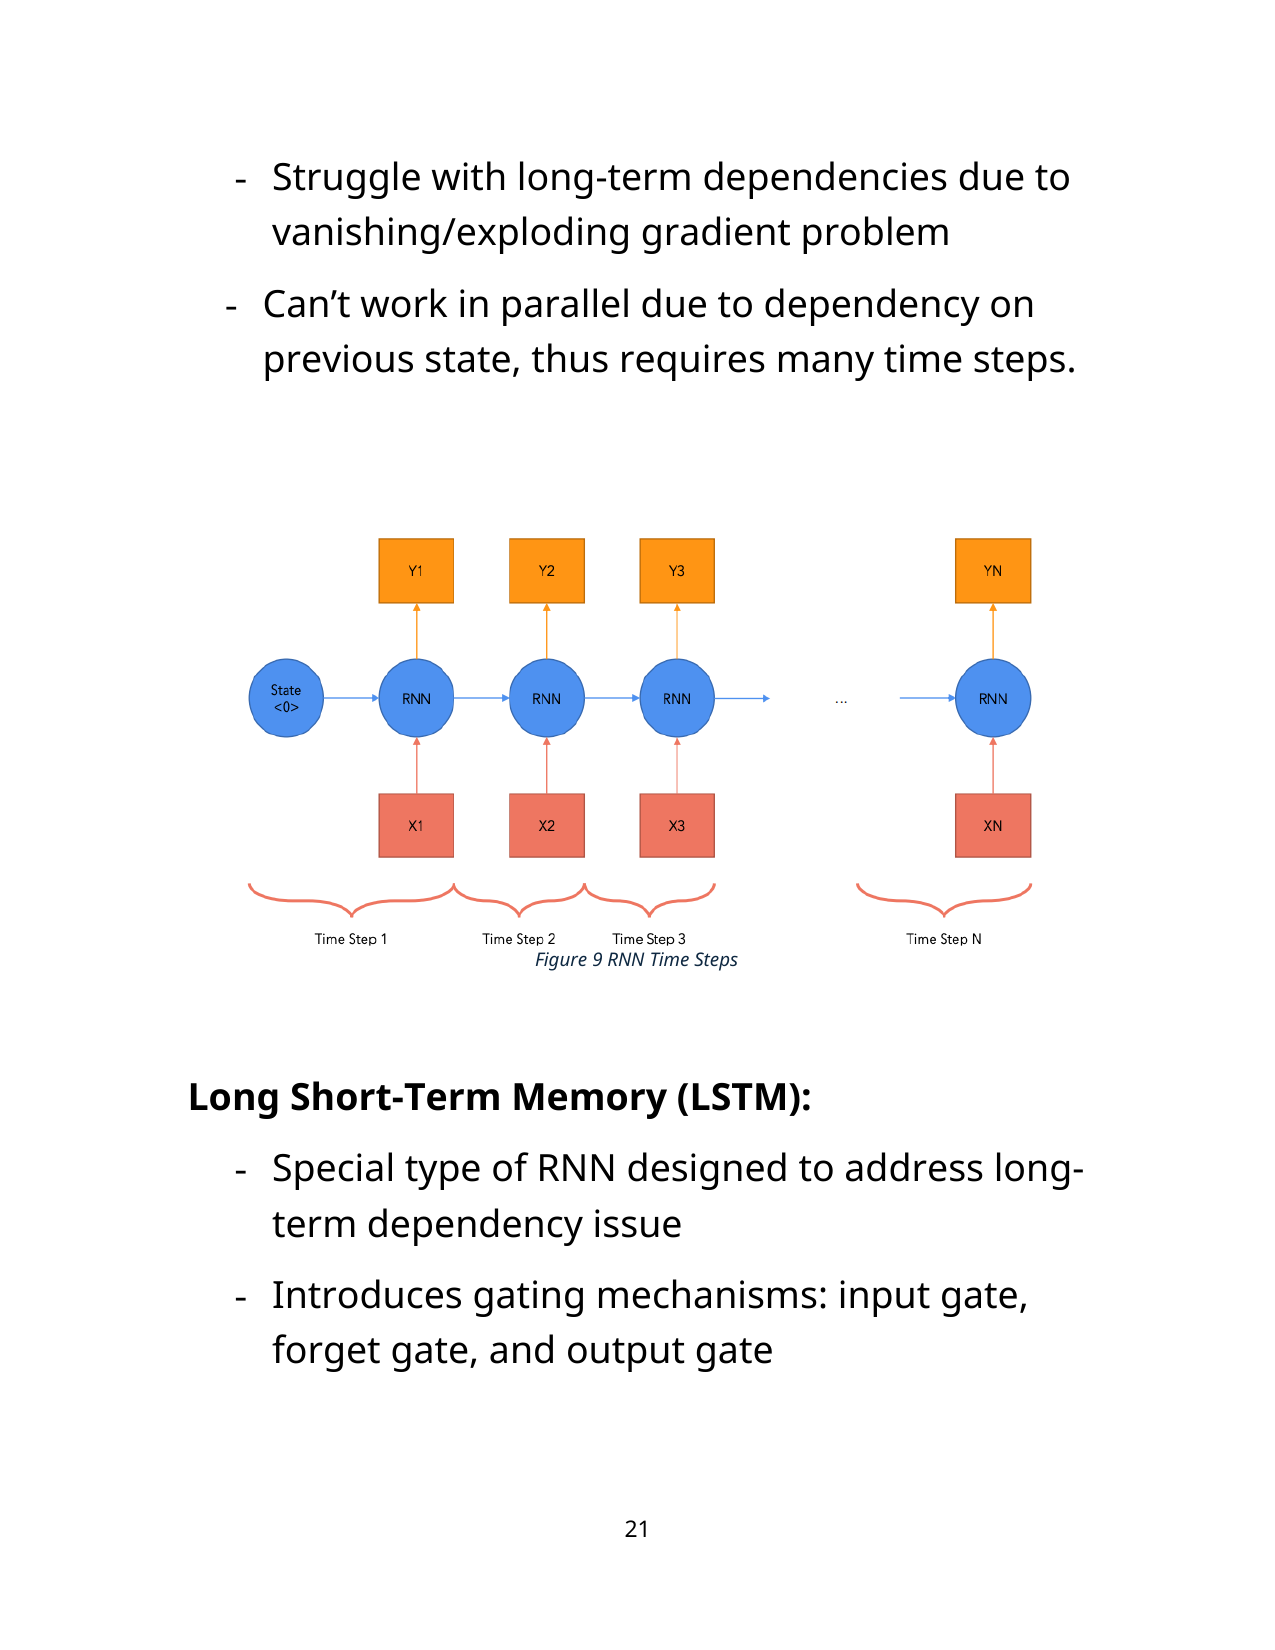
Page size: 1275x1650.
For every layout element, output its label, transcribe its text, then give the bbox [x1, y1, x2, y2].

list Special type of RNN designed to address long-term dependency issue [234, 1142, 1087, 1248]
list Struggle with long-term dependencies due to vanishing/exploding gradient problem [234, 150, 1087, 256]
list Can’t work in parallel due to dependency on previous state, thus requires many time steps. [225, 277, 1087, 383]
list Introduces gating mechanisms: input gate, forget gate, and output gate [234, 1269, 1087, 1375]
picture [187, 496, 1088, 945]
text Long Short-Term Memory (LSTM): [187, 1070, 1087, 1121]
